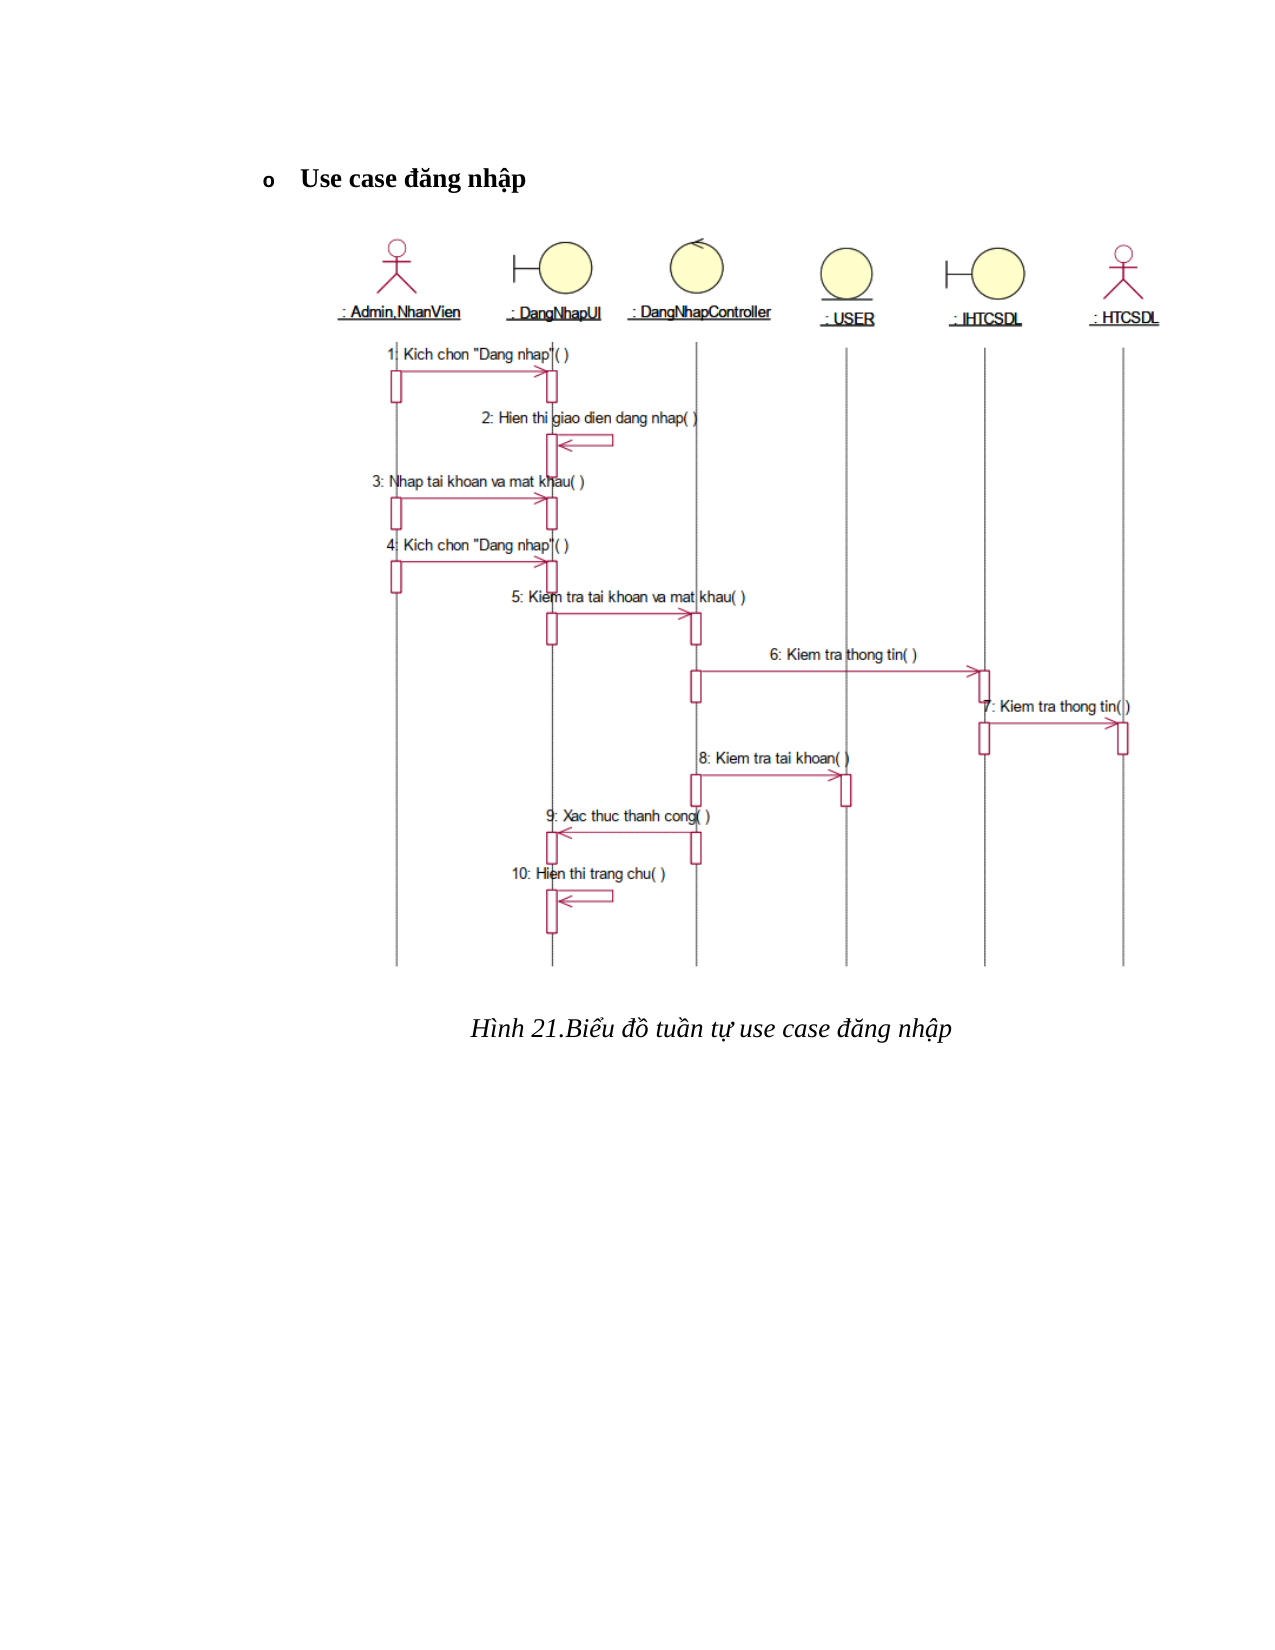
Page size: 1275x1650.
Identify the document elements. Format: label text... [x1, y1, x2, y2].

list Use case đăng nhập [262, 162, 1125, 194]
picture [300, 209, 1227, 998]
list Hình 21.Biểu đồ tuần tự use case đăng nhập [300, 1012, 1125, 1043]
